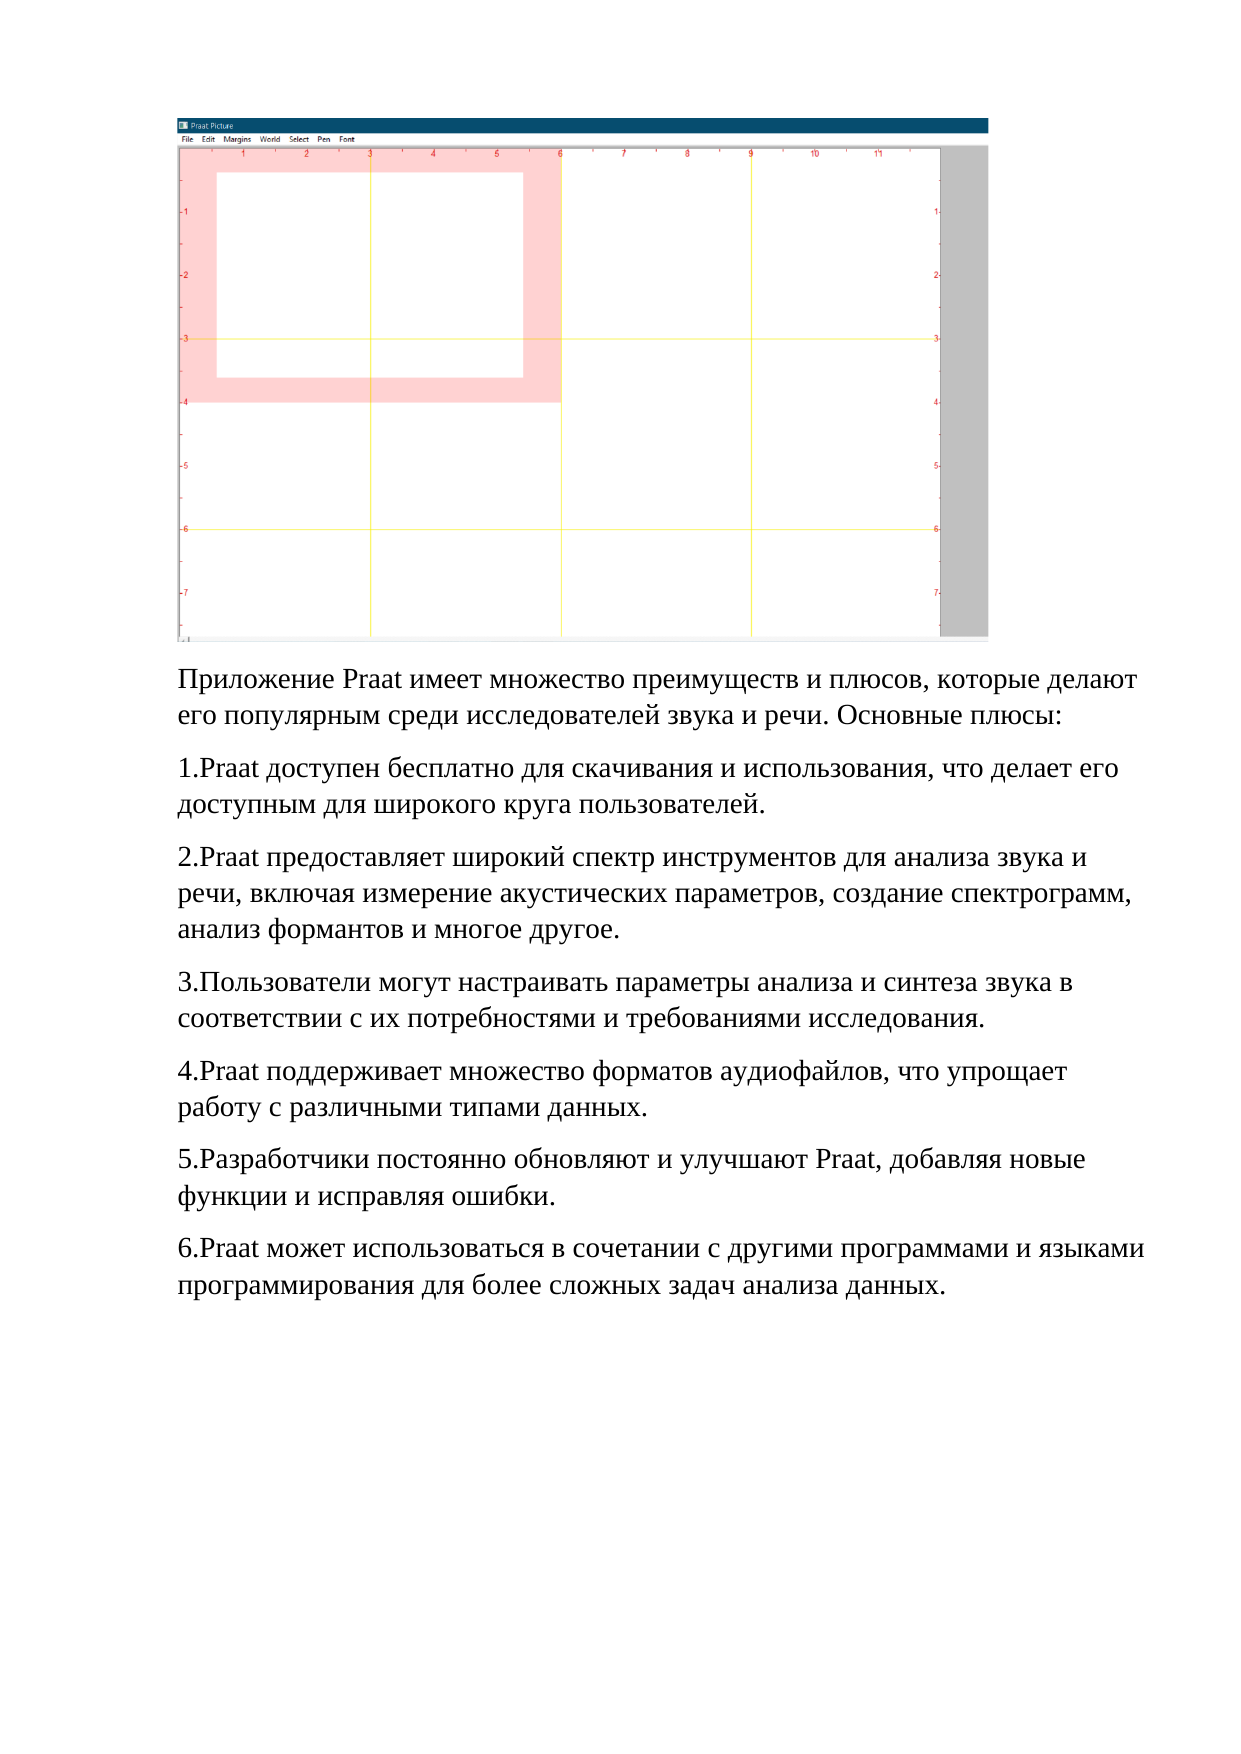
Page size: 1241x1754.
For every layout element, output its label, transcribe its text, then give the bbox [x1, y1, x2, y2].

text Приложение Praat имеет множество преимуществ и плюсов, которые делают его популярным среди исследователей звука и речи. Основные плюсы: [177, 661, 1152, 730]
text 5.Разработчики постоянно обновляют и улучшают Praat, добавляя новые функции и исправляя ошибки. [177, 1142, 1152, 1211]
text 3.Пользователи могут настраивать параметры анализа и синтеза звука в соответствии с их потребностями и требованиями исследования. [177, 964, 1152, 1033]
text 6.Praat может использоваться в сочетании с другими программами и языками программирования для более сложных задач анализа данных. [177, 1231, 1152, 1300]
text 2.Praat предоставляет широкий спектр инструментов для анализа звука и речи, включая измерение акустических параметров, создание спектрограмм, анализ формантов и многое другое. [177, 839, 1152, 944]
picture [177, 122, 187, 128]
picture [177, 134, 989, 642]
text 1.Praat доступен бесплатно для скачивания и использования, что делает его доступным для широкого круга пользователей. [177, 750, 1152, 819]
text 4.Praat поддерживает множество форматов аудиофайлов, что упрощает работу с различными типами данных. [177, 1053, 1152, 1122]
